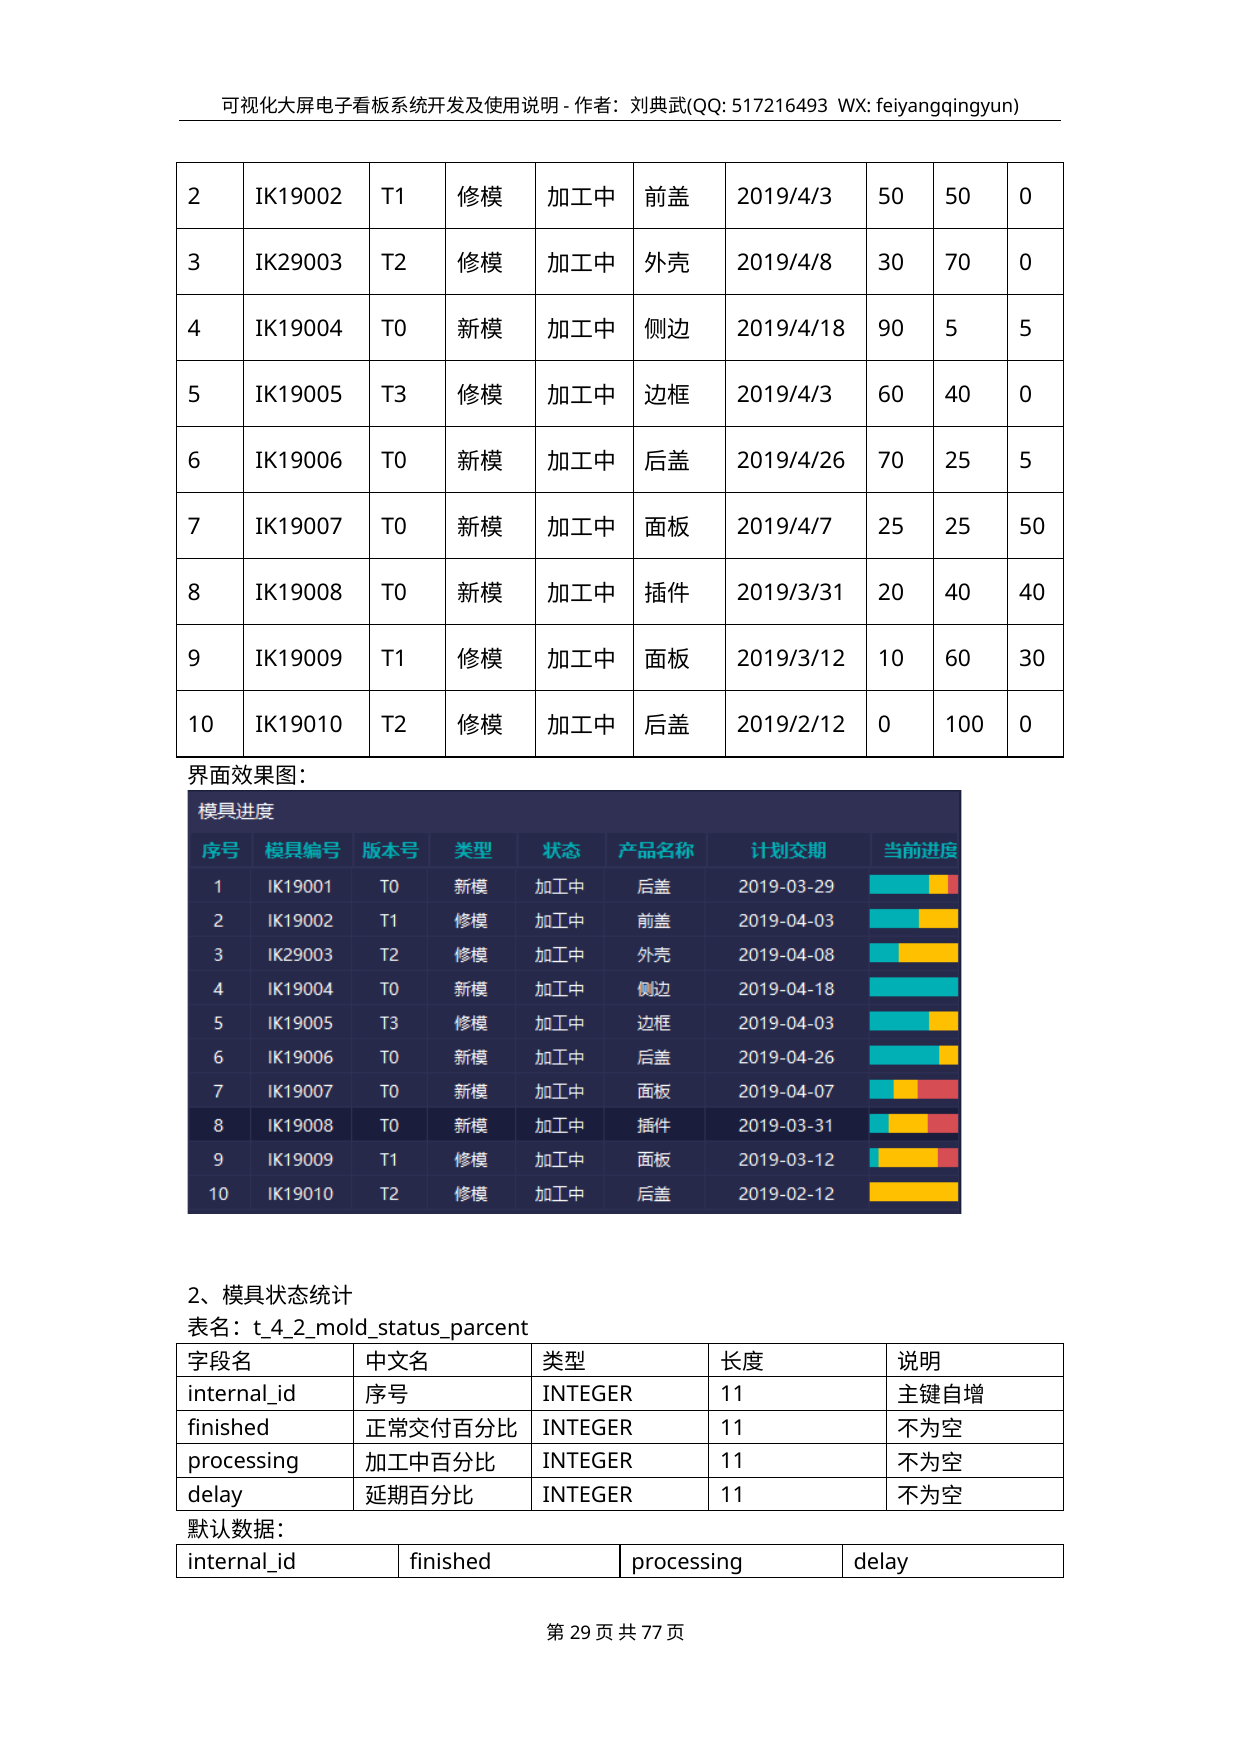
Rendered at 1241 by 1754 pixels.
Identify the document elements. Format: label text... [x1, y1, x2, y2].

table_cell 0 [1008, 361, 1063, 426]
table_cell IK19009 [244, 625, 369, 690]
table_cell 插件 [634, 559, 725, 624]
table_header 字段名 [177, 1344, 353, 1376]
table_cell 11 [709, 1411, 886, 1443]
table_cell 8 [177, 559, 243, 624]
table_cell 加工中百分比 [354, 1444, 531, 1477]
table_cell 后盖 [634, 427, 725, 492]
table_cell 2019/4/3 [726, 163, 866, 228]
table_cell 加工中 [536, 625, 633, 690]
table_cell IK19004 [244, 295, 369, 360]
table_cell 3 [177, 229, 243, 294]
table_cell 25 [934, 427, 1007, 492]
table_cell 0 [1008, 229, 1063, 294]
table_cell 新模 [446, 559, 535, 624]
table_cell 2019/4/18 [726, 295, 866, 360]
table_cell INTEGER [532, 1444, 708, 1477]
table_cell IK19006 [244, 427, 369, 492]
table_cell T1 [370, 163, 445, 228]
table_cell INTEGER [532, 1411, 708, 1443]
table_cell 加工中 [536, 295, 633, 360]
table_cell 40 [1008, 559, 1063, 624]
table_cell 新模 [446, 427, 535, 492]
table_header processing [621, 1545, 842, 1577]
table_cell 70 [934, 229, 1007, 294]
table_cell 50 [1008, 493, 1063, 558]
table_cell 30 [867, 229, 933, 294]
table_cell 不为空 [887, 1444, 1063, 1477]
text 界面效果图： [187, 758, 1053, 790]
text 2、模具状态统计 [187, 1277, 1053, 1310]
table_cell 2019/2/12 [726, 691, 866, 756]
table_cell 25 [867, 493, 933, 558]
table_cell T0 [370, 427, 445, 492]
table_cell 加工中 [536, 559, 633, 624]
table_cell 加工中 [536, 691, 633, 756]
table_cell 2019/4/3 [726, 361, 866, 426]
table_cell 5 [934, 295, 1007, 360]
table_cell 2019/3/31 [726, 559, 866, 624]
table_cell 加工中 [536, 427, 633, 492]
table_header delay [843, 1545, 1063, 1577]
table_cell 90 [867, 295, 933, 360]
table_cell 后盖 [634, 691, 725, 756]
table_cell delay [177, 1478, 353, 1510]
table_cell 20 [867, 559, 933, 624]
table_cell 0 [1008, 691, 1063, 756]
text 默认数据： [187, 1511, 1053, 1544]
table_cell internal_id [177, 1377, 353, 1409]
table_cell 延期百分比 [354, 1478, 531, 1510]
table_cell 面板 [634, 625, 725, 690]
table_cell 新模 [446, 493, 535, 558]
table_cell IK29003 [244, 229, 369, 294]
table_header 类型 [532, 1344, 708, 1376]
table_cell 50 [867, 163, 933, 228]
table_header internal_id [177, 1545, 398, 1577]
table_cell 不为空 [887, 1411, 1063, 1443]
table_cell T1 [370, 625, 445, 690]
table_cell 序号 [354, 1377, 531, 1409]
table_cell T0 [370, 295, 445, 360]
table_cell 修模 [446, 625, 535, 690]
table_cell 修模 [446, 691, 535, 756]
table_cell 加工中 [536, 493, 633, 558]
table_cell 2019/4/7 [726, 493, 866, 558]
table_cell IK19005 [244, 361, 369, 426]
table_cell IK19002 [244, 163, 369, 228]
table_cell INTEGER [532, 1377, 708, 1409]
table_cell 面板 [634, 493, 725, 558]
table_cell 40 [934, 559, 1007, 624]
table_cell 70 [867, 427, 933, 492]
table_cell 40 [934, 361, 1007, 426]
table_cell 7 [177, 493, 243, 558]
table_cell finished [177, 1411, 353, 1443]
table_cell T3 [370, 361, 445, 426]
table_cell 10 [177, 691, 243, 756]
table_cell 加工中 [536, 163, 633, 228]
table_cell 30 [1008, 625, 1063, 690]
table_cell T2 [370, 691, 445, 756]
table_cell 60 [867, 361, 933, 426]
table_cell processing [177, 1444, 353, 1477]
table_cell 主键自增 [887, 1377, 1063, 1409]
table_header finished [399, 1545, 619, 1577]
table_cell 5 [177, 361, 243, 426]
table_cell 2 [177, 163, 243, 228]
table_cell 修模 [446, 229, 535, 294]
table_cell 4 [177, 295, 243, 360]
table_cell 新模 [446, 295, 535, 360]
table_cell 正常交付百分比 [354, 1411, 531, 1443]
table_cell 5 [1008, 295, 1063, 360]
table_cell 0 [1008, 163, 1063, 228]
table_header 长度 [709, 1344, 886, 1376]
table_header 中文名 [354, 1344, 531, 1376]
table_cell 不为空 [887, 1478, 1063, 1510]
table_cell IK19007 [244, 493, 369, 558]
table_cell 2019/4/26 [726, 427, 866, 492]
picture [187, 790, 962, 1214]
table_cell 侧边 [634, 295, 725, 360]
table_cell 9 [177, 625, 243, 690]
table_cell 加工中 [536, 361, 633, 426]
table_cell 修模 [446, 163, 535, 228]
table_cell 11 [709, 1377, 886, 1409]
table_cell 前盖 [634, 163, 725, 228]
table_cell 修模 [446, 361, 535, 426]
table_cell 外壳 [634, 229, 725, 294]
table_cell IK19008 [244, 559, 369, 624]
text 表名：t_4_2_mold_status_parcent [187, 1310, 1053, 1342]
table_cell T0 [370, 493, 445, 558]
table_cell 边框 [634, 361, 725, 426]
table_cell T0 [370, 559, 445, 624]
table_cell 60 [934, 625, 1007, 690]
table_cell IK19010 [244, 691, 369, 756]
table_header 说明 [887, 1344, 1063, 1376]
table_cell T2 [370, 229, 445, 294]
table_cell 100 [934, 691, 1007, 756]
table_cell 50 [934, 163, 1007, 228]
table_cell 2019/3/12 [726, 625, 866, 690]
table_cell 0 [867, 691, 933, 756]
table_cell 6 [177, 427, 243, 492]
table_cell 5 [1008, 427, 1063, 492]
table_cell 11 [709, 1444, 886, 1477]
table_cell 10 [867, 625, 933, 690]
table_cell INTEGER [532, 1478, 708, 1510]
table_cell 11 [709, 1478, 886, 1510]
table_cell 加工中 [536, 229, 633, 294]
table_cell 2019/4/8 [726, 229, 866, 294]
table_cell 25 [934, 493, 1007, 558]
